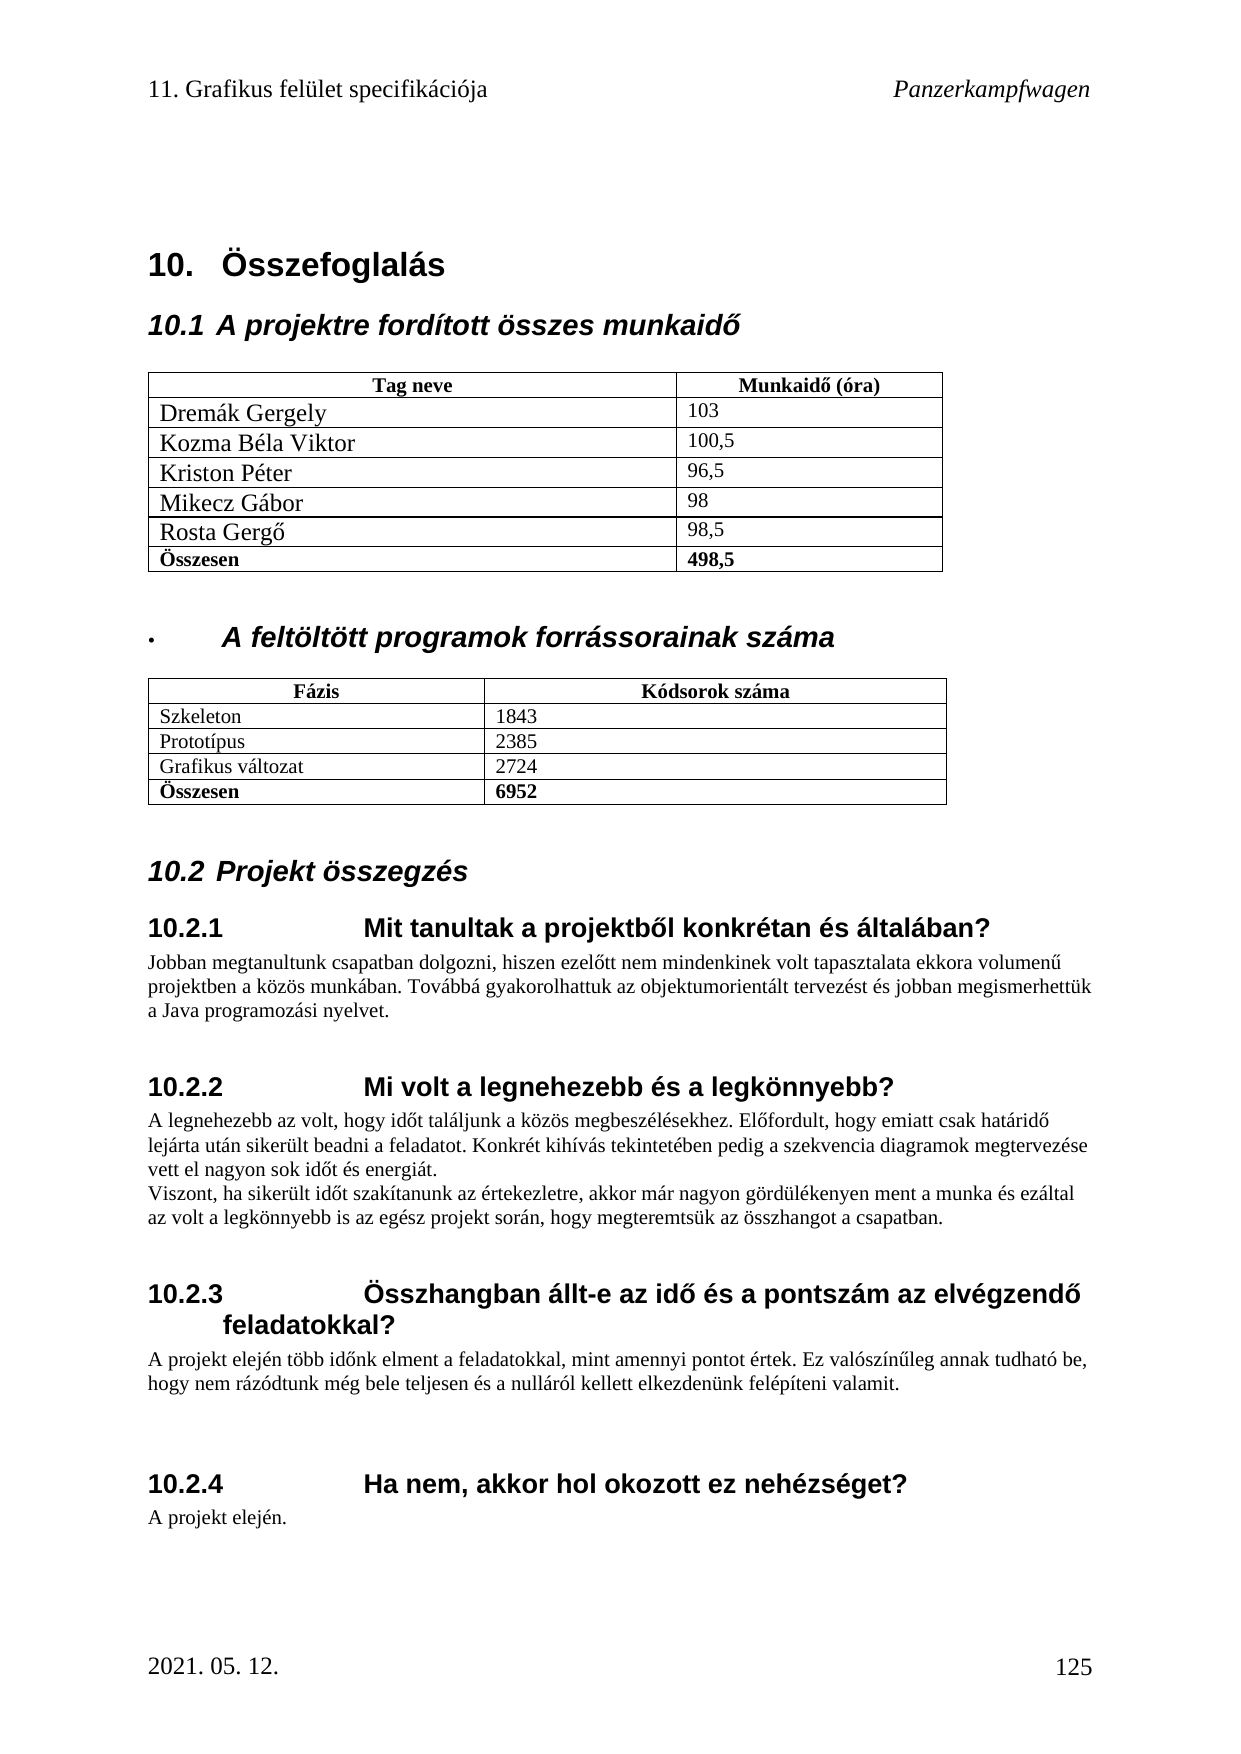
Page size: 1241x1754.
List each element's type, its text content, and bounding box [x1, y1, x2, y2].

text Jobban megtanultunk csapatban dolgozni, hiszen ezelőtt nem mindenkinek volt tapasztalata ekkora volumenű projektben a közös munkában. Továbbá gyakorolhattuk az objektumorientált tervezést és jobban megismerhettük a Java programozási nyelvet. [148, 950, 1093, 1022]
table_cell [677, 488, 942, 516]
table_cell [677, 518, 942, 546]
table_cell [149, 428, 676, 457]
text A legnehezebb az volt, hogy időt találjunk a közös megbeszélésekhez. Előfordult, hogy emiatt csak határidő lejárta után sikerült beadni a feladatot. Konkrét kihívás tekintetében pedig a szekvencia diagramok megtervezése vett el nagyon sok időt és energiát. [148, 1108, 1093, 1181]
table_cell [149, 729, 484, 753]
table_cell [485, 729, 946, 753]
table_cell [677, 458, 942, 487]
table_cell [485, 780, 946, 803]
subtitle Projekt összegzés [148, 854, 1093, 887]
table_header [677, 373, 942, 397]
text Viszont, ha sikerült időt szakítanunk az értekezletre, akkor már nagyon gördülékenyen ment a munka és ezáltal az volt a legkönnyebb is az egész projekt során, hogy megteremtsük az összhangot a csapatban. [148, 1181, 1093, 1229]
text A projekt elején. [148, 1505, 1093, 1529]
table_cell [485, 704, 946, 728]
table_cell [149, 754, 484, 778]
subtitle Ha nem, akkor hol okozott ez nehézséget? [148, 1468, 1093, 1499]
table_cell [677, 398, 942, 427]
text • A feltöltött programok forrássorainak száma [148, 620, 1093, 654]
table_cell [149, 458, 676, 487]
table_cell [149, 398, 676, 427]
subtitle Mi volt a legnehezebb és a legkönnyebb? [148, 1071, 1093, 1102]
text A projekt elején több időnk elment a feladatokkal, mint amennyi pontot értek. Ez valószínűleg annak tudható be, hogy nem rázódtunk még bele teljesen és a nulláról kellett elkezdenünk felépíteni valamit. [148, 1347, 1093, 1395]
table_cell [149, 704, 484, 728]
subtitle A projektre fordított összes munkaidő [148, 308, 1093, 342]
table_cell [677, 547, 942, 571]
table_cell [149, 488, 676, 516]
subtitle Mit tanultak a projektből konkrétan és általában? [148, 912, 1093, 943]
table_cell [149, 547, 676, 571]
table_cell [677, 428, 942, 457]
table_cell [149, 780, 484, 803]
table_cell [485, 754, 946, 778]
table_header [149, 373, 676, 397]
subtitle Összhangban állt-e az idő és a pontszám az elvégzendő feladatokkal? [148, 1278, 1093, 1340]
subtitle Összefoglalás [148, 245, 1093, 283]
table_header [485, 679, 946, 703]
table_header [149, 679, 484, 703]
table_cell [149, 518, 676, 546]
